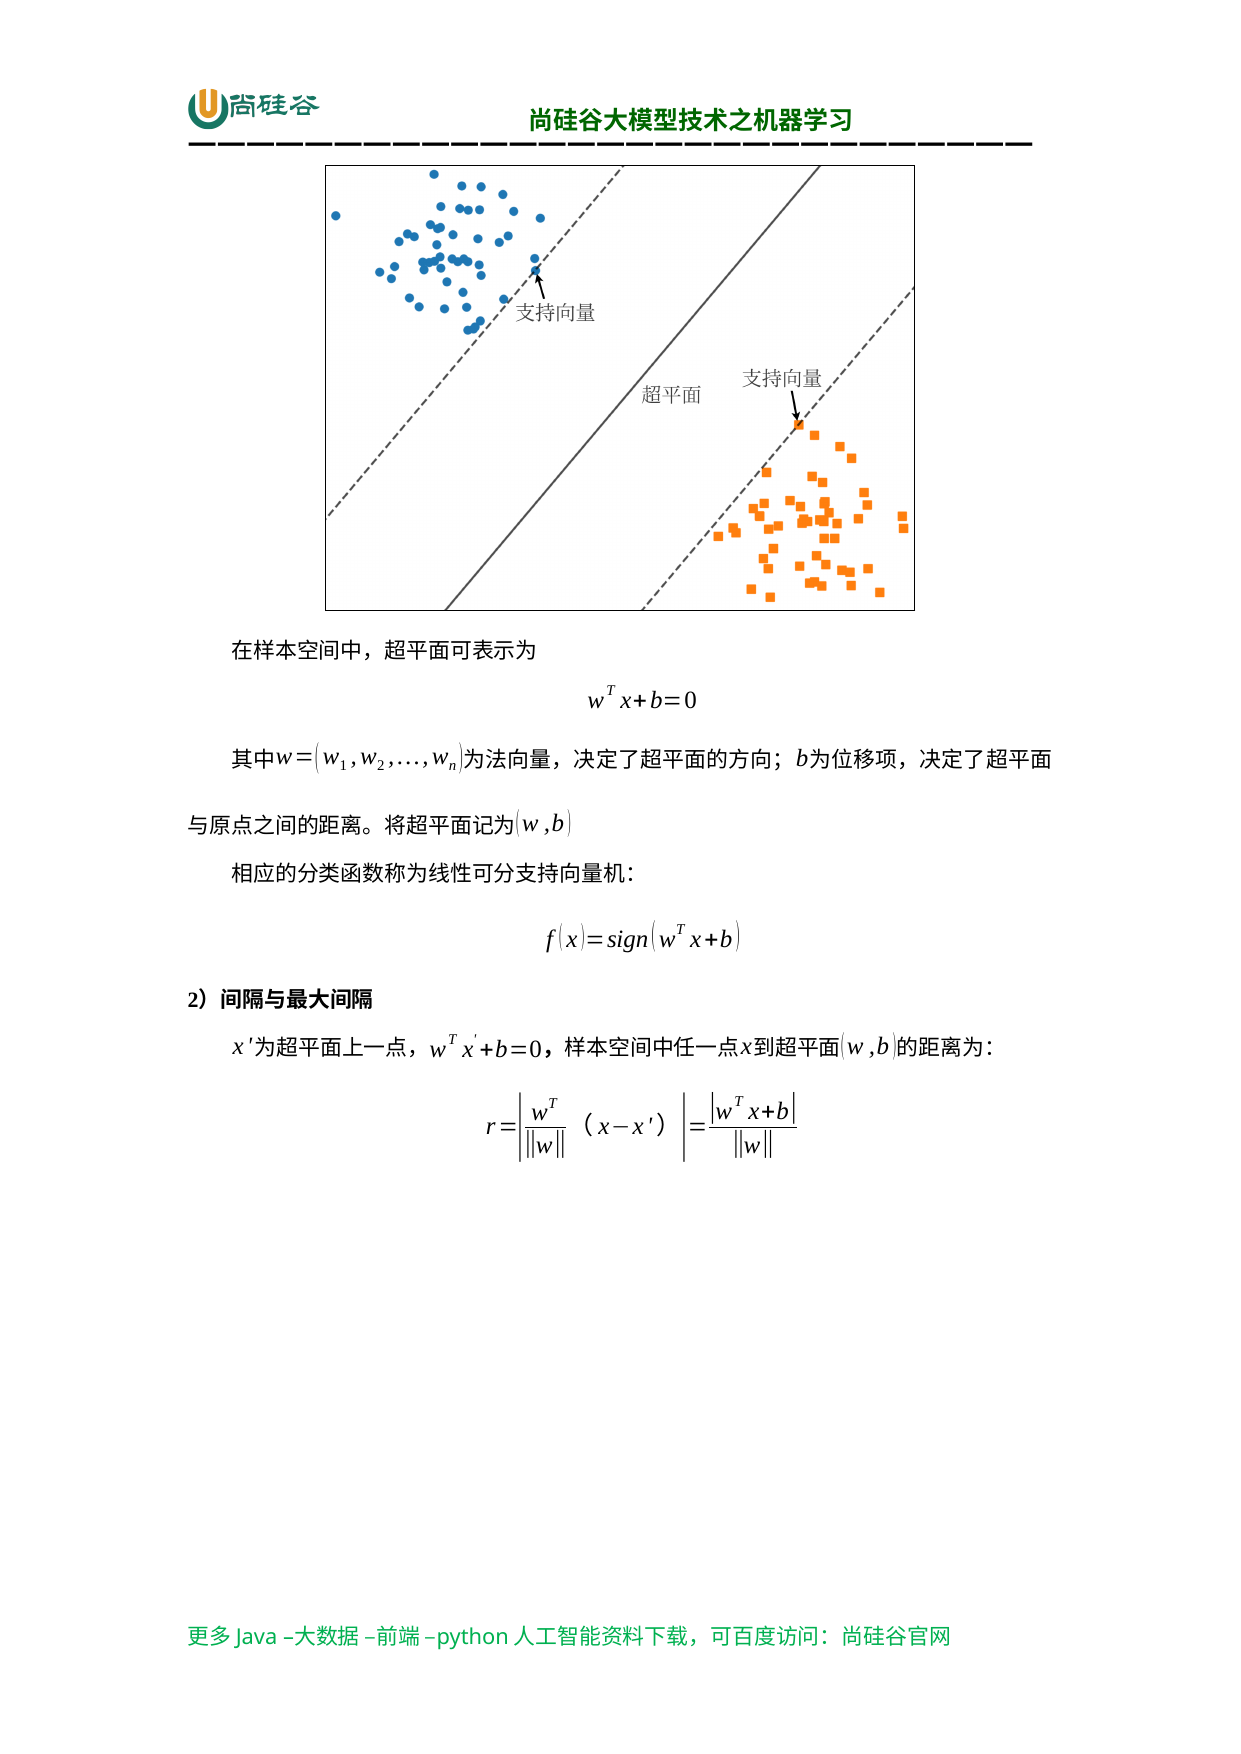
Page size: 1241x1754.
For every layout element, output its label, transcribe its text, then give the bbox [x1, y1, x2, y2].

text 在样本空间中，超平面可表示为 [187, 632, 1053, 665]
text 相应的分类函数称为线性可分支持向量机： [187, 856, 1053, 888]
text 其中为法向量，决定了超平面的方向；为位移项，决定了超平面与原点之间的距离。将超平面记为 [187, 726, 1053, 840]
text 间隔与最大间隔 [187, 981, 1053, 1014]
text 为超平面上一点，，样本空间中任一点到超平面的距离为： [187, 1030, 1053, 1062]
picture [187, 88, 321, 130]
picture [326, 166, 914, 610]
